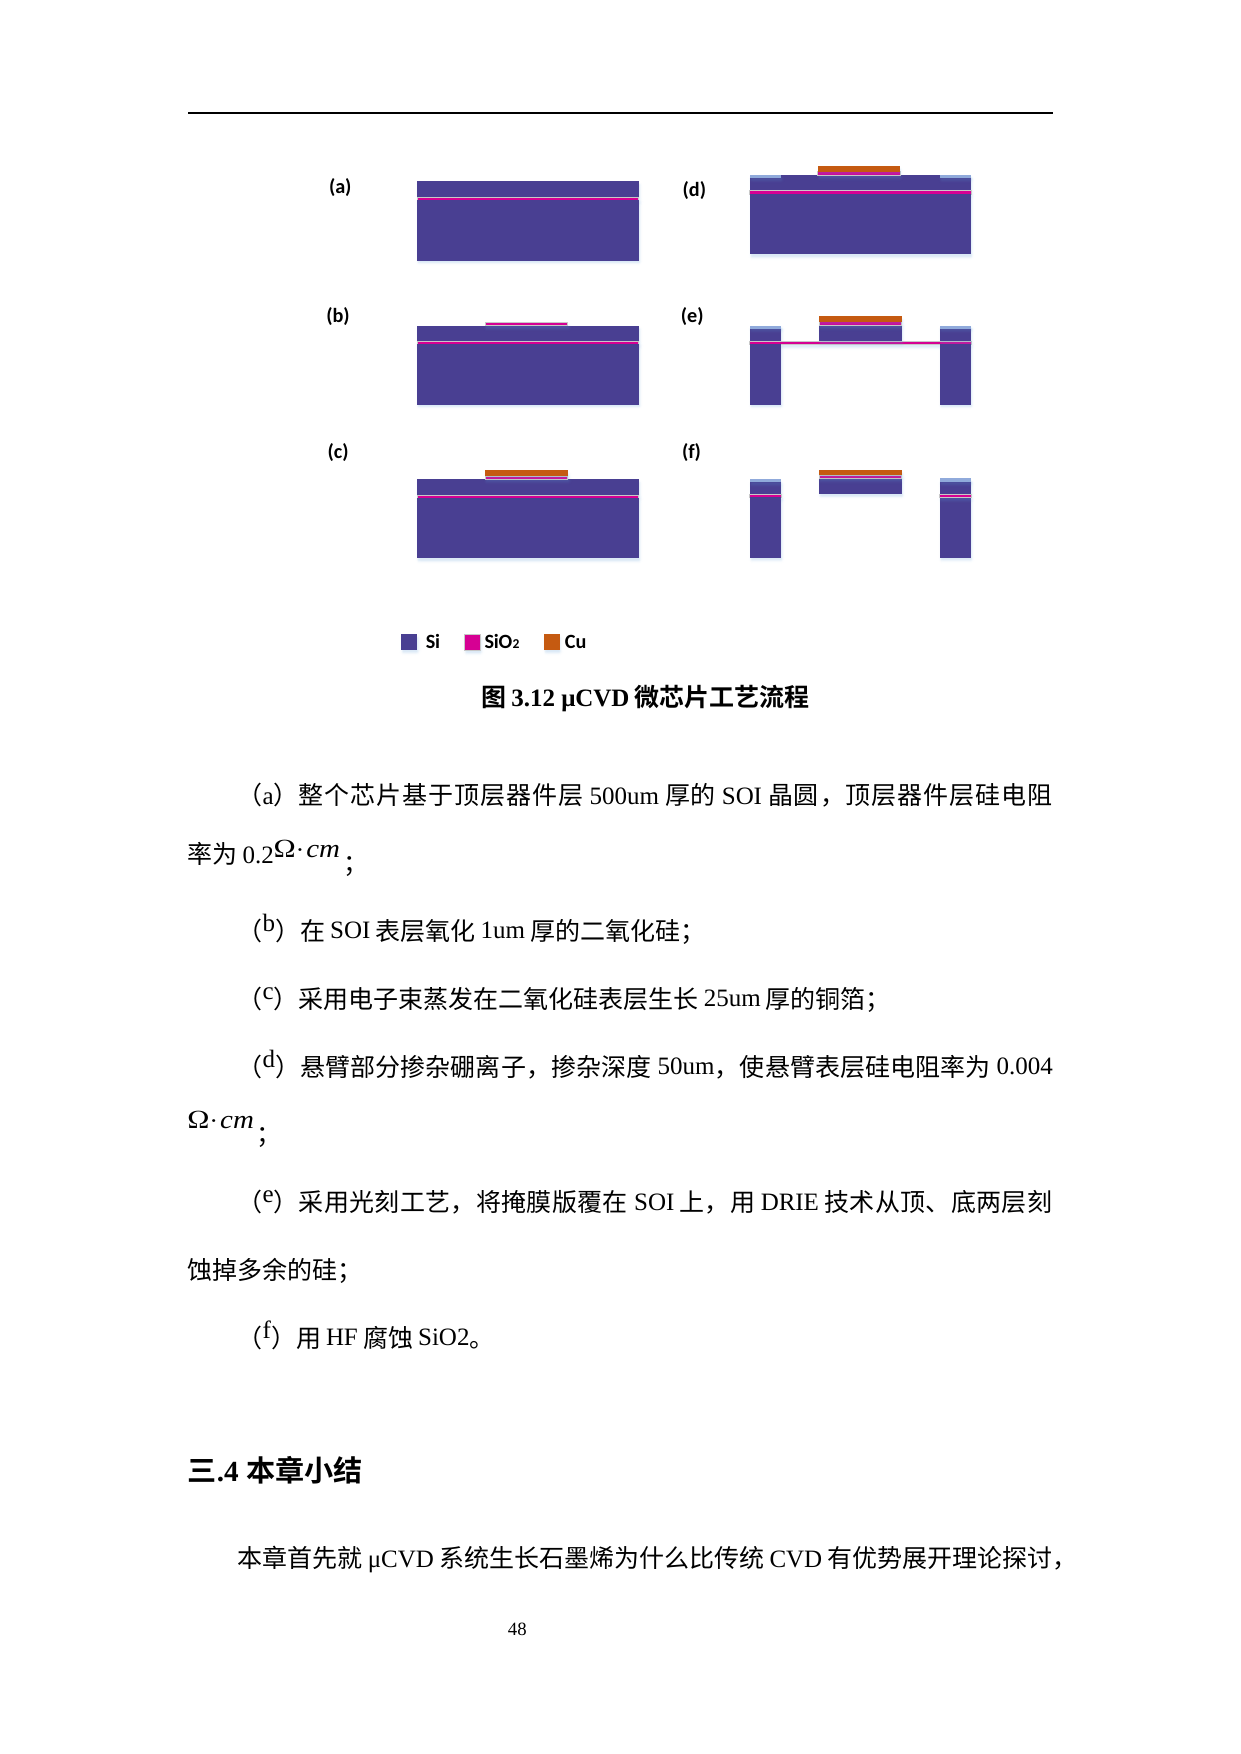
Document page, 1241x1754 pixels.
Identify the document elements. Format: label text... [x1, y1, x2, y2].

list 用HF腐蚀SiO2。 [187, 1310, 1053, 1355]
list 采用电子束蒸发在二氧化硅表层生长25um厚的铜箔； [187, 970, 1053, 1015]
list 整个芯片基于顶层器件层500um厚的SOI晶圆，顶层器件层硅电阻率为0.2； [187, 775, 1053, 879]
text 图3.12 μCVD微芯片工艺流程 [187, 678, 1053, 714]
list 在SOI表层氧化1um厚的二氧化硅； [187, 902, 1053, 947]
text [187, 1538, 1053, 1574]
list 采用光刻工艺，将掩膜版覆在SOI上，用DRIE技术从顶、底两层刻蚀掉多余的硅； [187, 1174, 1053, 1287]
list 悬臂部分掺杂硼离子，掺杂深度50um，使悬臂表层硅电阻率为0.004； [187, 1038, 1053, 1151]
subtitle 本章小结 [187, 1448, 1053, 1490]
